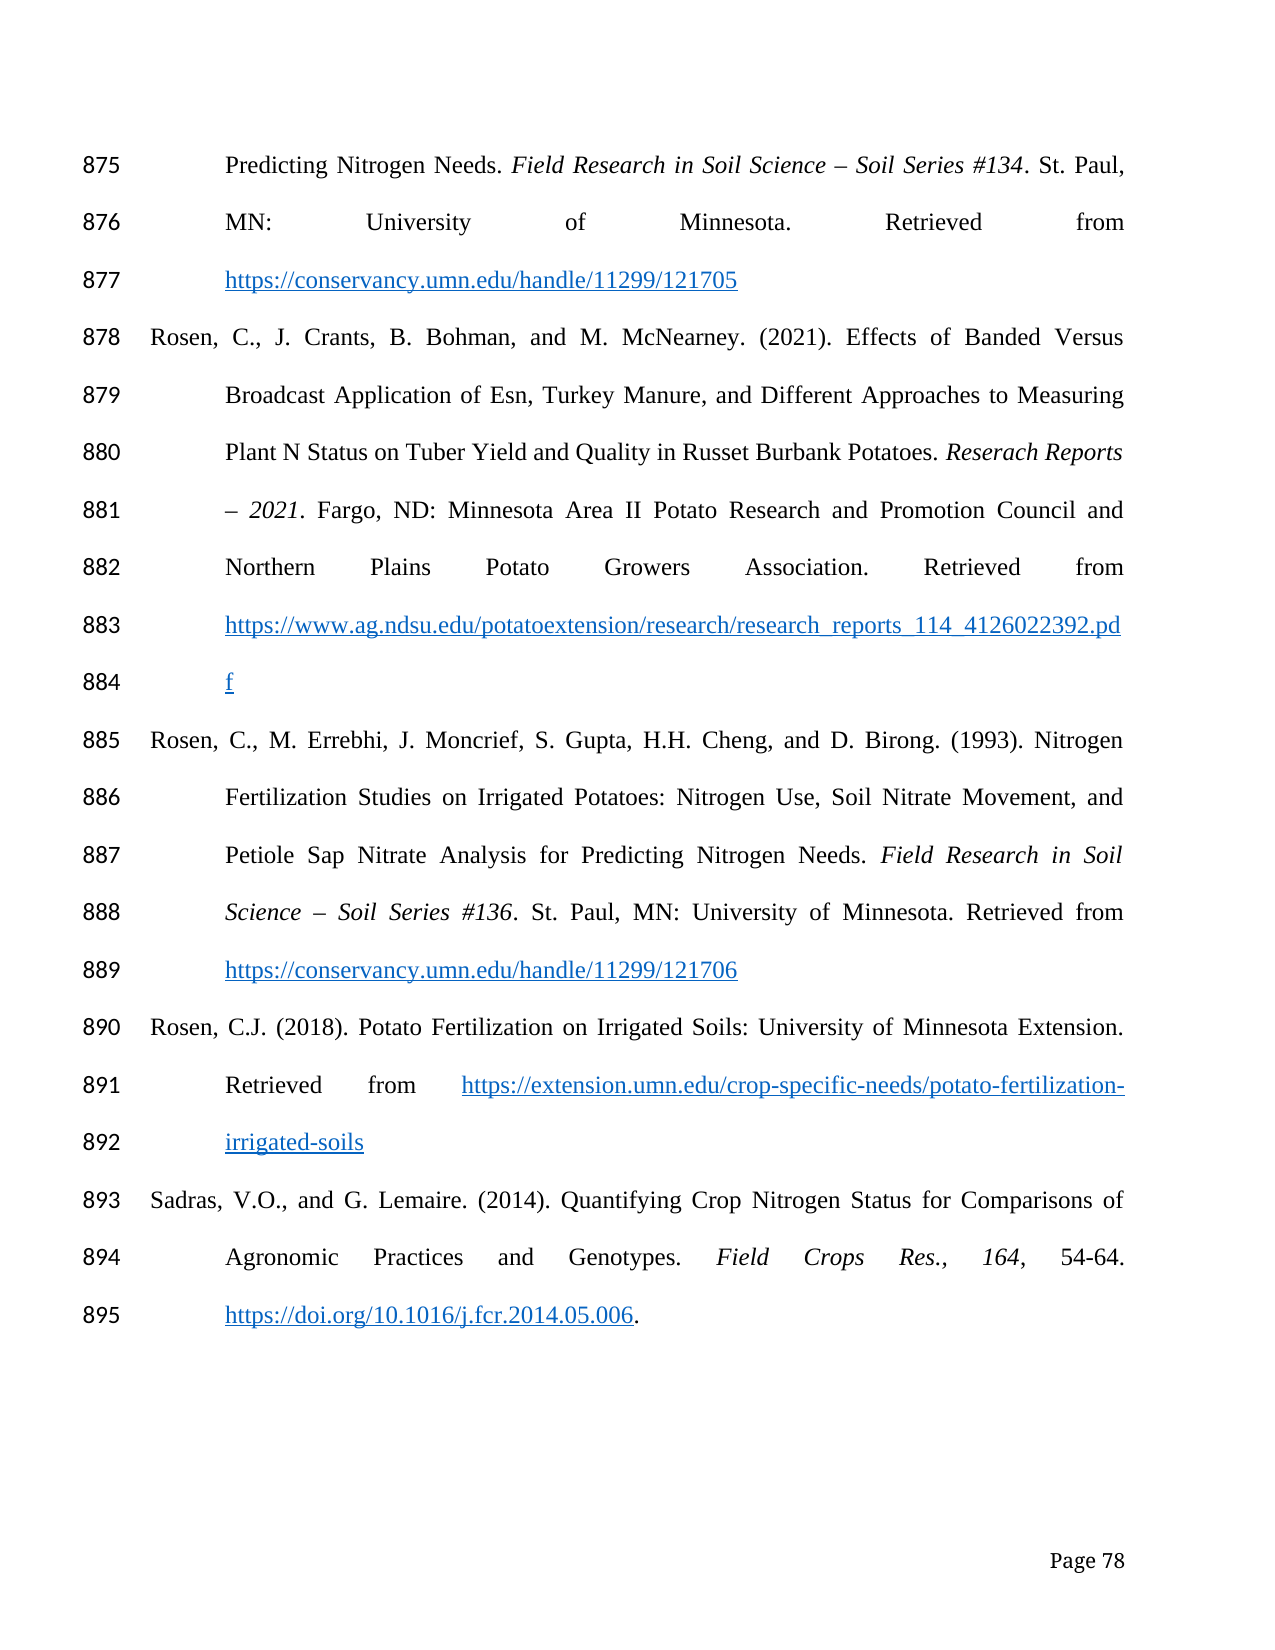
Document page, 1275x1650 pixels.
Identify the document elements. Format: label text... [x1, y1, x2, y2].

text Rosen, C., J. Crants, B. Bohman, and M. McNearney. (2021). Effects of Banded Versus Broadcast Application of Esn, Turkey Manure, and Different Approaches to Measuring Plant N Status on Tuber Yield and Quality in Russet Burbank Potatoes. Reserach Reports – 2021. Fargo, ND: Minnesota Area II Potato Research and Promotion Council and Northern Plains Potato Growers Association. Retrieved from https://www.ag.ndsu.edu/potatoextension/research/research_reports_114_4126022392.pdf [150, 322, 1125, 696]
text Sadras, V.O., and G. Lemaire. (2014). Quantifying Crop Nitrogen Status for Comparisons of Agronomic Practices and Genotypes. Field Crops Res., 164, 54-64. https://doi.org/10.1016/j.fcr.2014.05.006. [150, 1185, 1125, 1329]
text Rosen, C.J. (2018). Potato Fertilization on Irrigated Soils: University of Minnesota Extension. Retrieved from https://extension.umn.edu/crop-specific-needs/potato-fertilization-irrigated-soils [150, 1012, 1125, 1156]
text Rosen, C., M. Errebhi, J. Moncrief, S. Gupta, H.H. Cheng, and D. Birong. (1993). Nitrogen Fertilization Studies on Irrigated Potatoes: Nitrogen Use, Soil Nitrate Movement, and Petiole Sap Nitrate Analysis for Predicting Nitrogen Needs. Field Research in Soil Science – Soil Series #136. St. Paul, MN: University of Minnesota. Retrieved from https://conservancy.umn.edu/handle/11299/121706 [150, 725, 1125, 984]
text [150, 150, 1125, 294]
